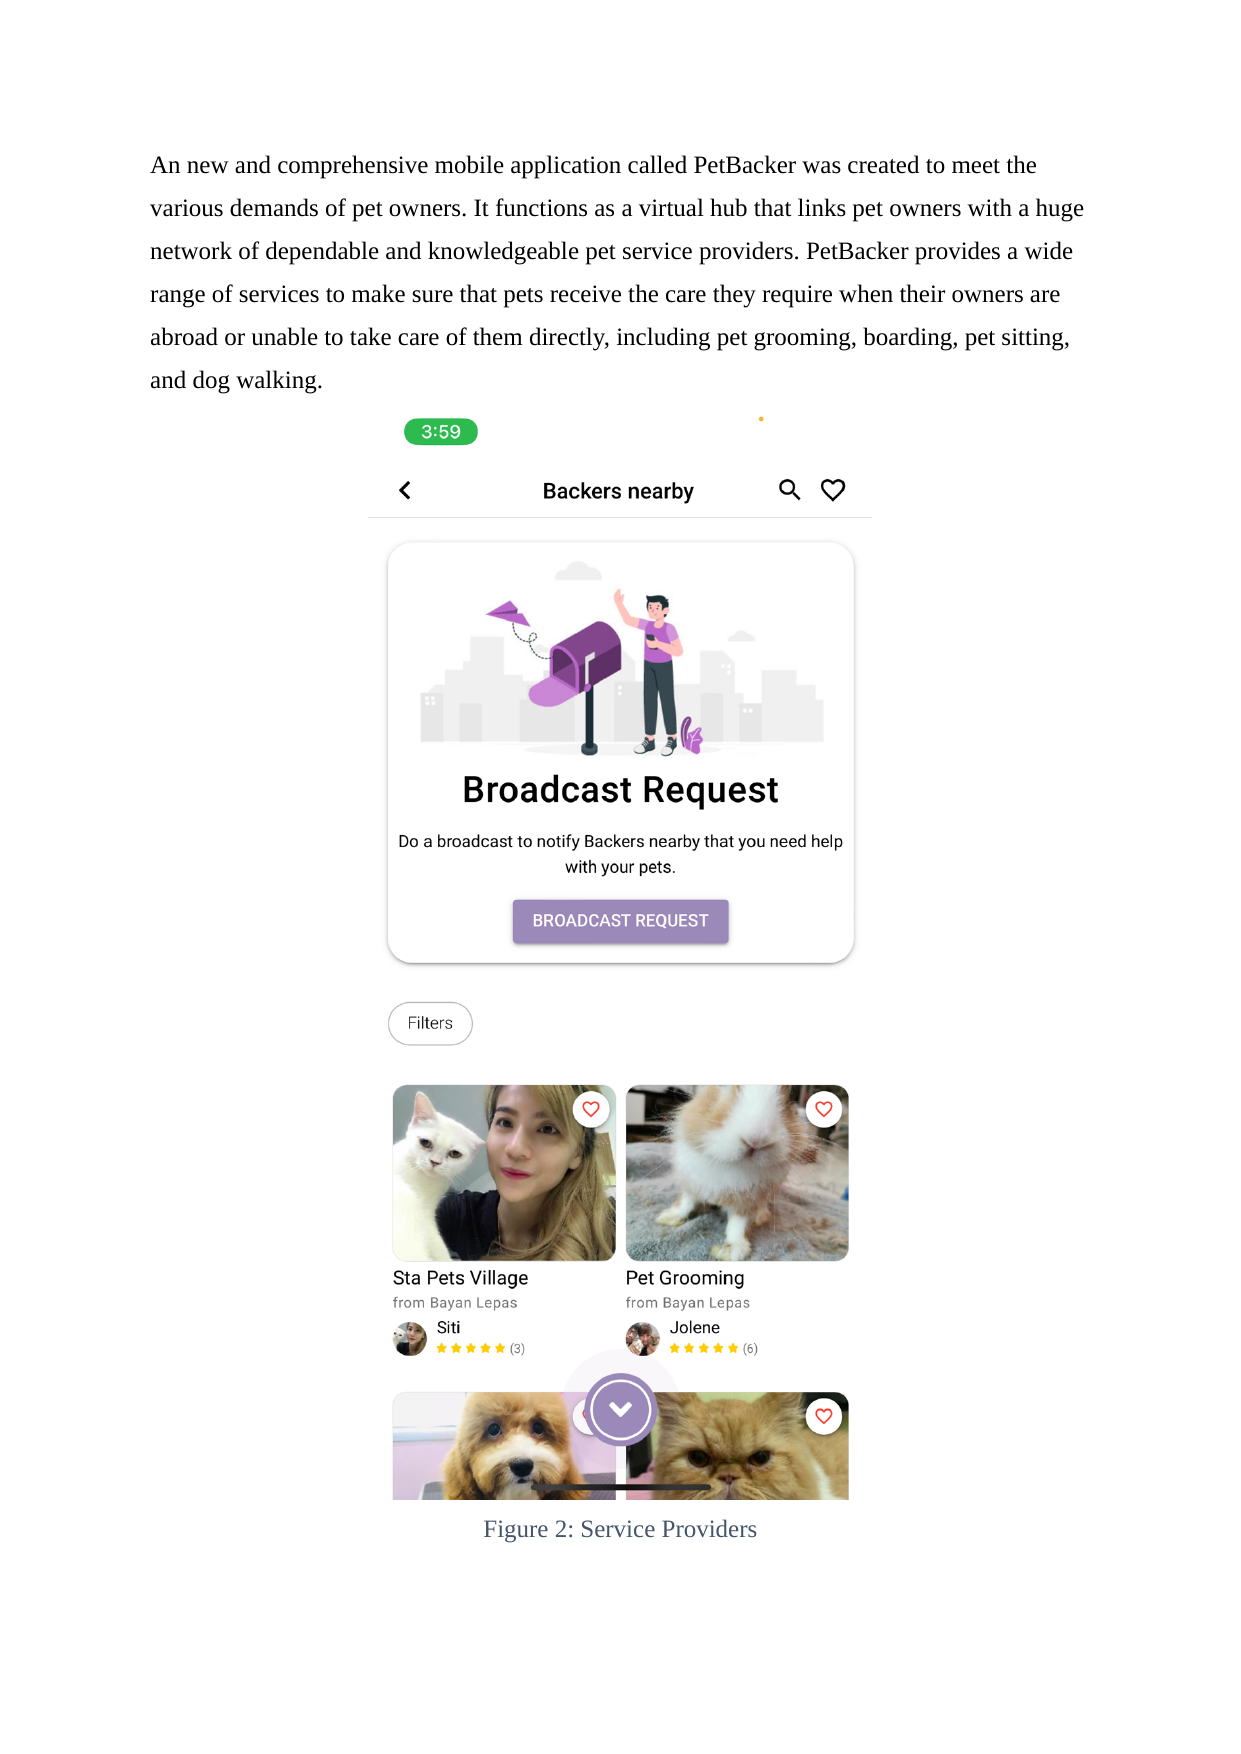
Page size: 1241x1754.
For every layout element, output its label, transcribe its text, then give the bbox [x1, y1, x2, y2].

picture [368, 408, 873, 1500]
text An new and comprehensive mobile application called PetBacker was created to meet the various demands of pet owners. It functions as a virtual hub that links pet owners with a huge network of dependable and knowledgeable pet service providers. PetBacker provides a wide range of services to make sure that pets receive the care they require when their owners are abroad or unable to take care of them directly, including pet grooming, boarding, pet sitting, and dog walking. [150, 150, 1090, 394]
text Figure 2: Service Providers [150, 1514, 1090, 1543]
